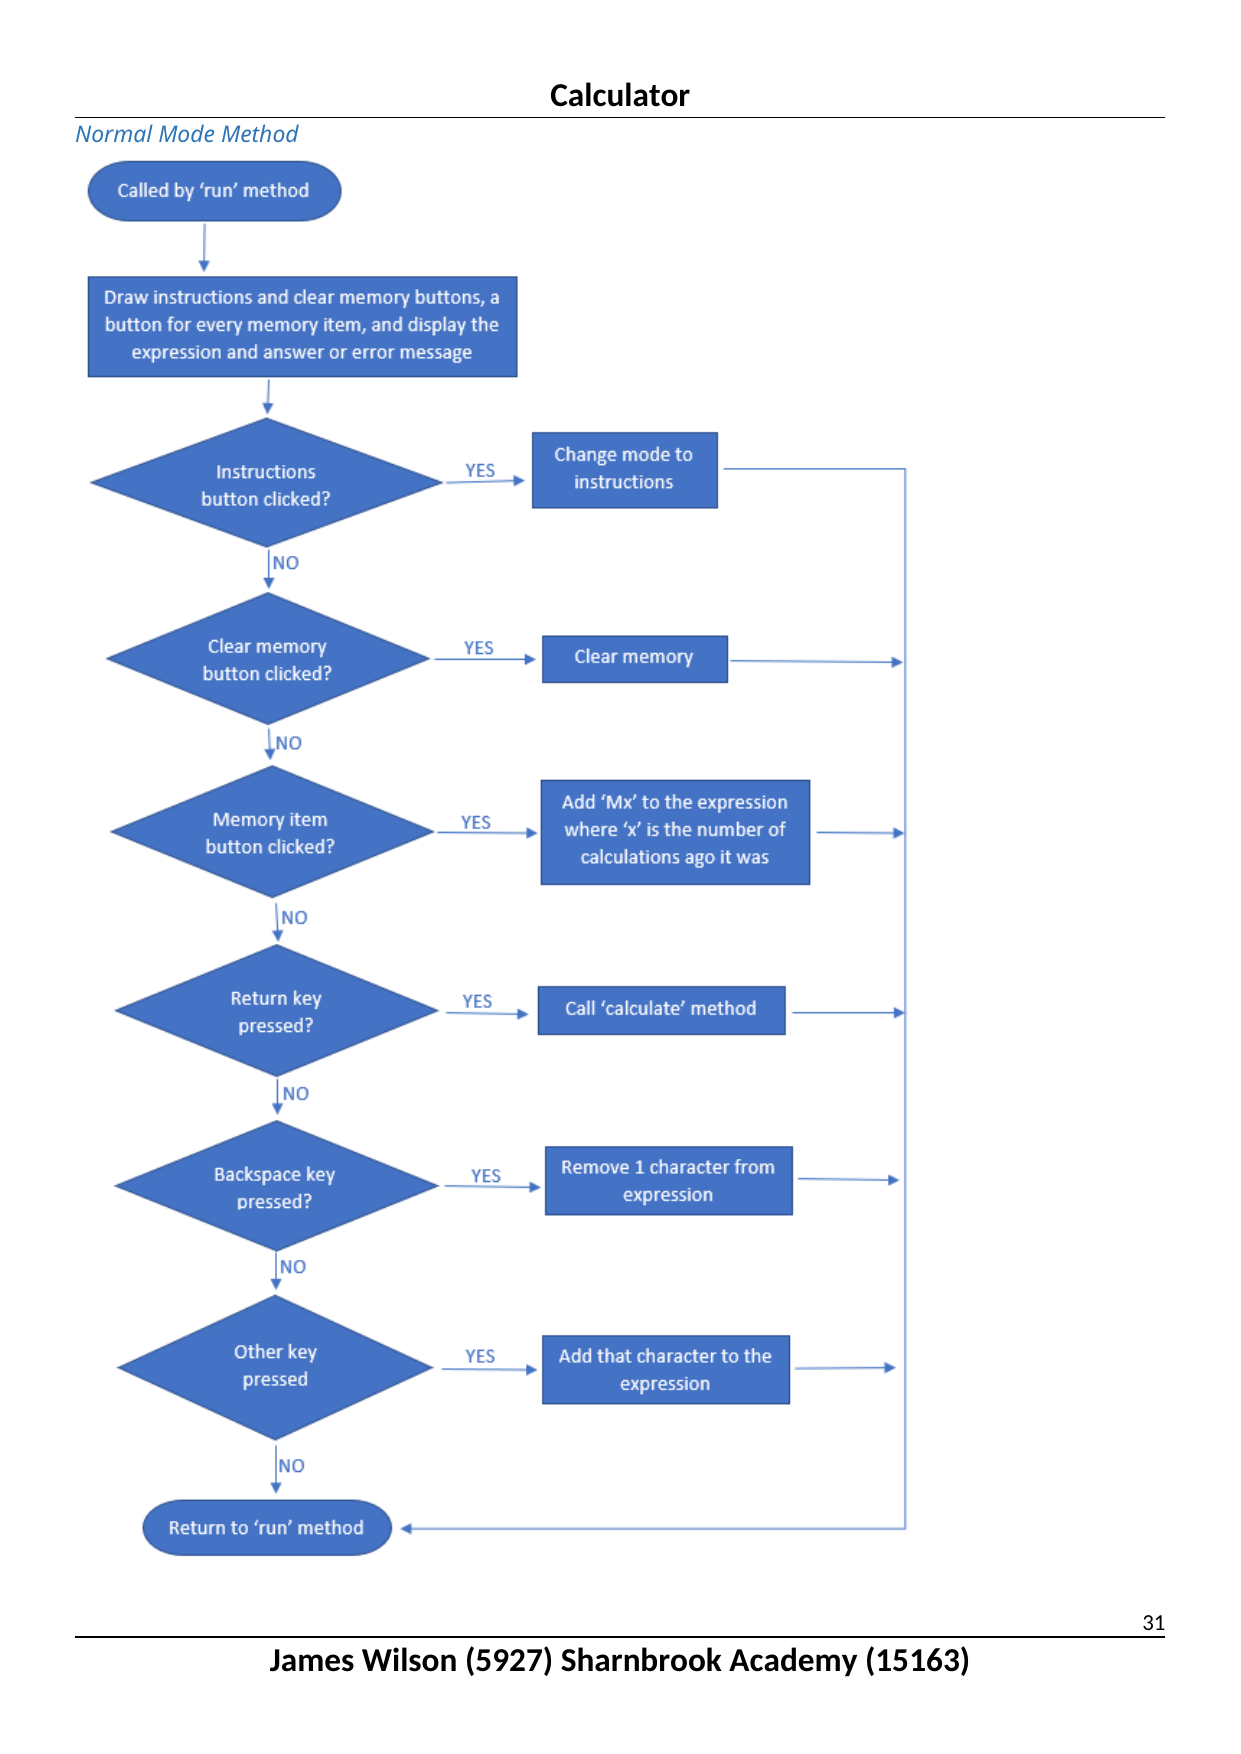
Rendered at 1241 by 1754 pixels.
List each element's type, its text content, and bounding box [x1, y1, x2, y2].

subtitle Normal Mode Method [75, 118, 1165, 149]
picture [75, 151, 913, 1559]
